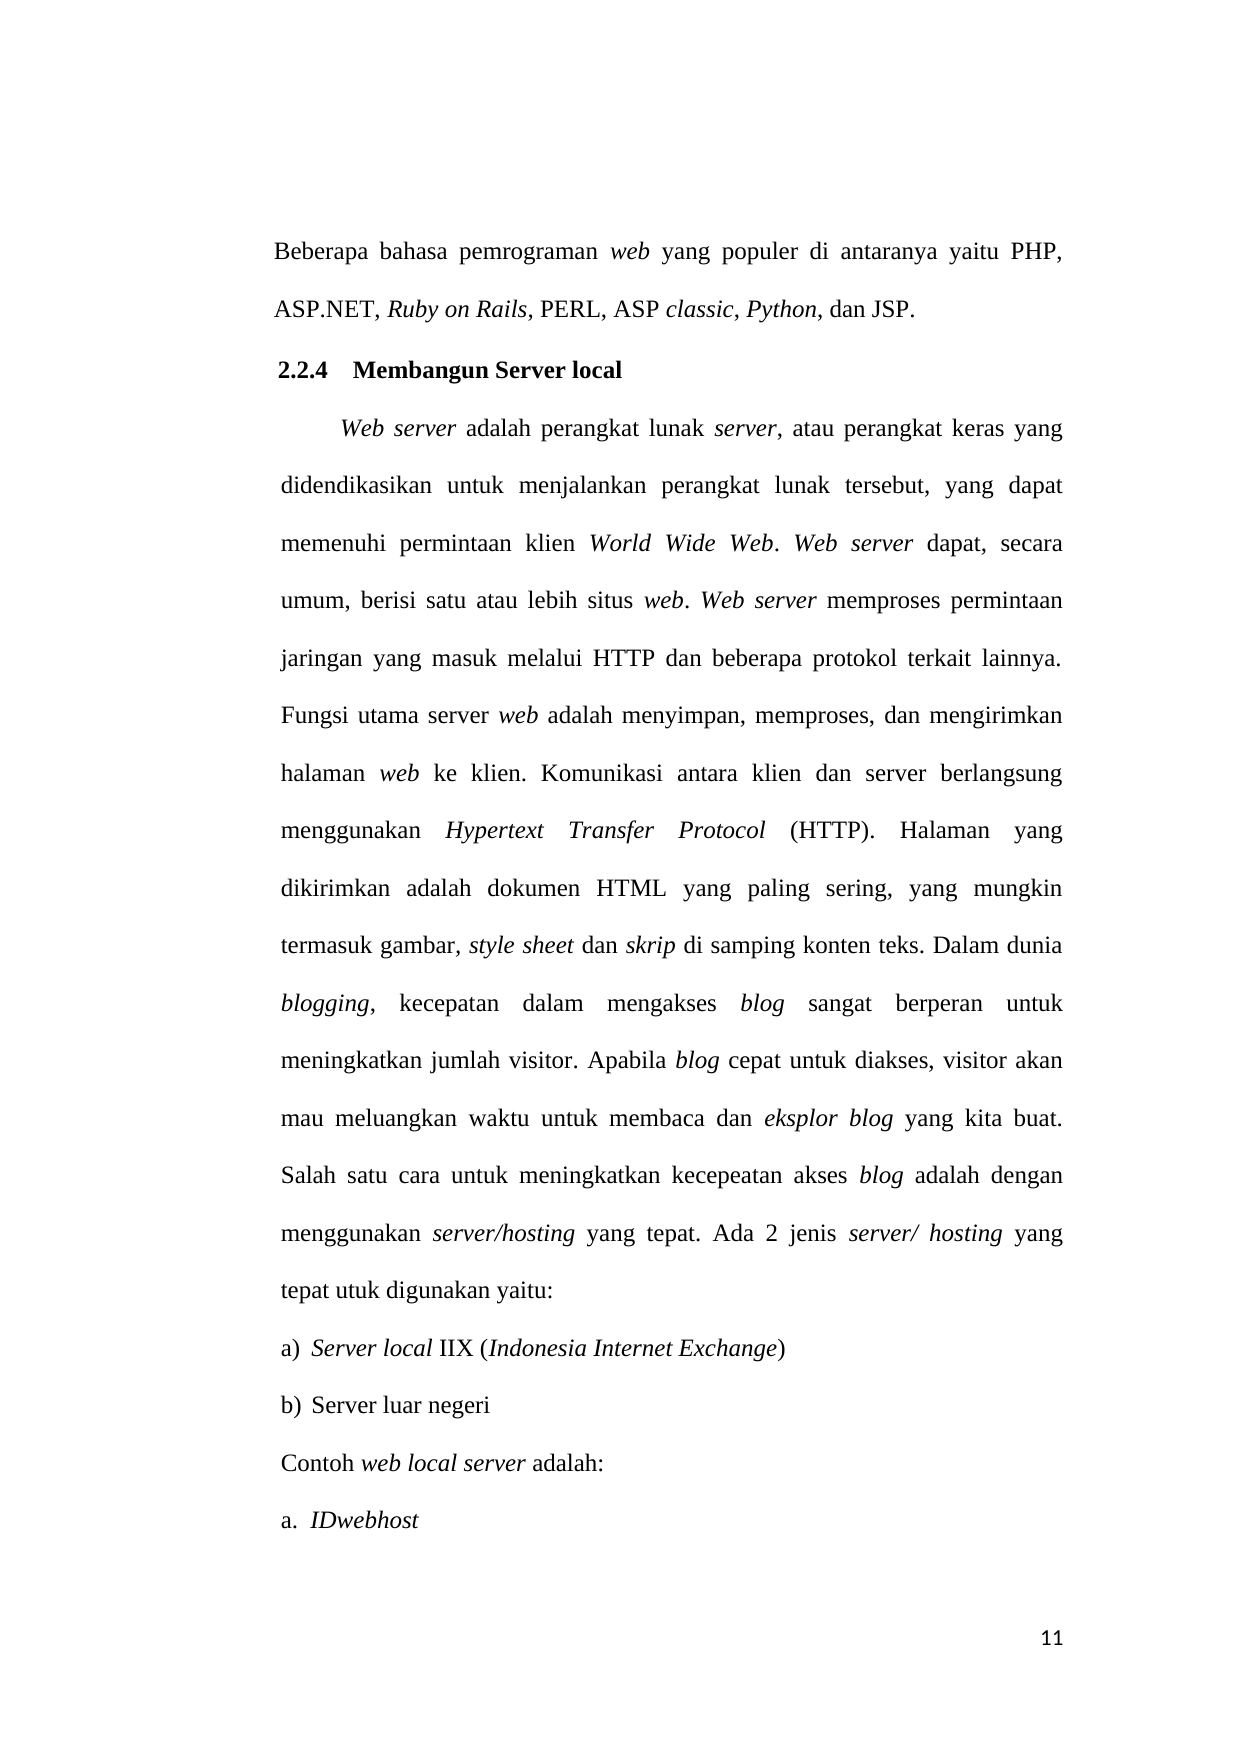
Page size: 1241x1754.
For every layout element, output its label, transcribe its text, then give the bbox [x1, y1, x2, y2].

list Contoh web local server adalah: [281, 1448, 1063, 1477]
list Server local IIX (Indonesia Internet Exchange) [281, 1333, 1063, 1362]
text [274, 236, 1063, 322]
list Web server adalah perangkat lunak server, atau perangkat keras yang didendikasikan untuk menjalankan perangkat lunak tersebut, yang dapat memenuhi permintaan klien World Wide Web. Web server dapat, secara umum, berisi satu atau lebih situs web. Web server memproses permintaan jaringan yang masuk melalui HTTP dan beberapa protokol terkait lainnya. Fungsi utama server web adalah menyimpan, memproses, dan mengirimkan halaman web ke klien. Komunikasi antara klien dan server berlangsung menggunakan Hypertext Transfer Protocol (HTTP). Halaman yang dikirimkan adalah dokumen HTML yang paling sering, yang mungkin termasuk gambar, style sheet dan skrip di samping konten teks. Dalam dunia blogging, kecepatan dalam mengakses blog sangat berperan untuk meningkatkan jumlah visitor. Apabila blog cepat untuk diakses, visitor akan mau meluangkan waktu untuk membaca dan eksplor blog yang kita buat. Salah satu cara untuk meningkatkan kecepeatan akses blog adalah dengan menggunakan server/hosting yang tepat. Ada 2 jenis server/ hosting yang tepat utuk digunakan yaitu: [281, 413, 1063, 1304]
list IDwebhost [281, 1505, 1063, 1534]
list Server luar negeri [281, 1390, 1063, 1419]
subtitle Membangun Server local [278, 355, 1063, 384]
